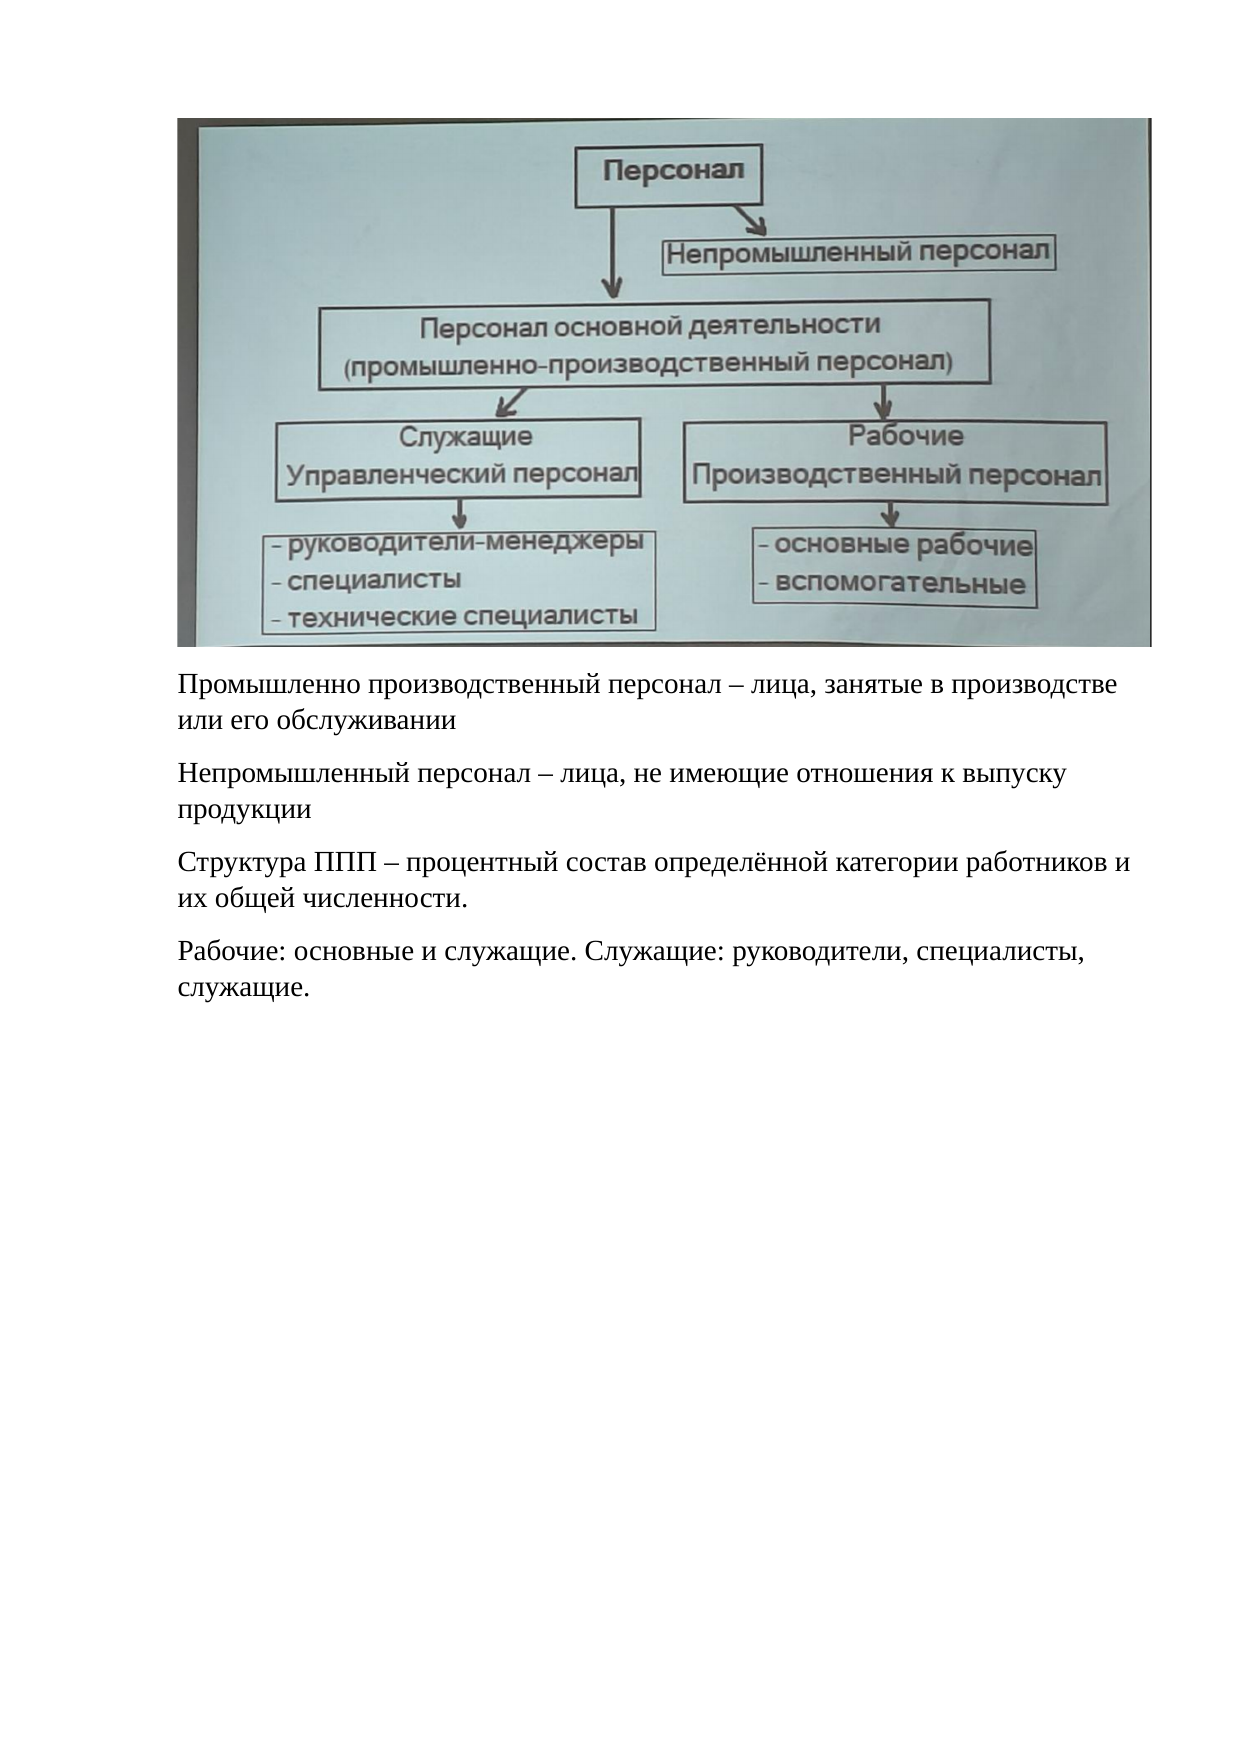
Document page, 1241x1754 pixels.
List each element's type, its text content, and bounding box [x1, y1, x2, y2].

text Промышленно производственный персонал – лица, занятые в производстве или его обслуживании [177, 666, 1152, 736]
text Непромышленный персонал – лица, не имеющие отношения к выпуску продукции [177, 755, 1152, 824]
text Структура ППП – процентный состав определённой категории работников и их общей численности. [177, 844, 1152, 913]
picture [177, 118, 1152, 647]
text Рабочие: основные и служащие. Служащие: руководители, специалисты, служащие. [177, 933, 1152, 1002]
